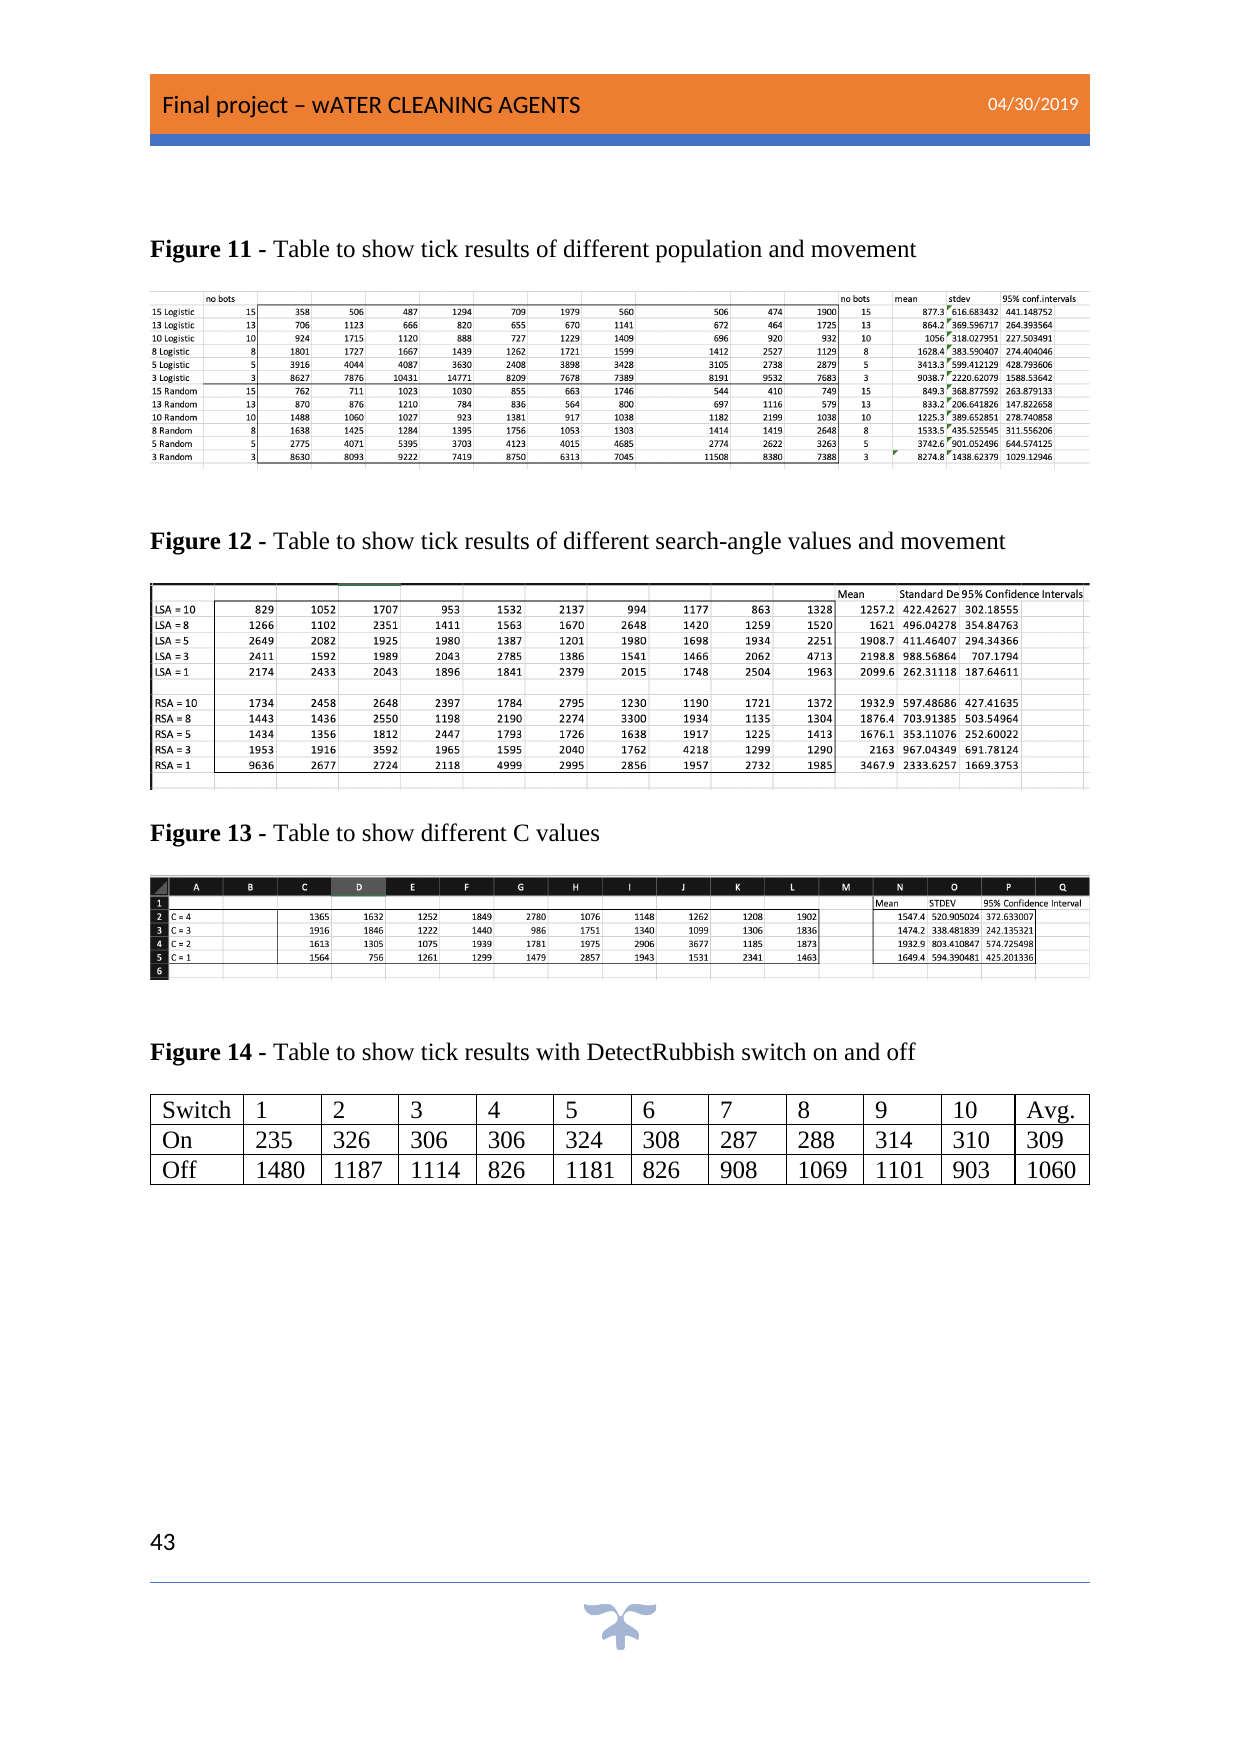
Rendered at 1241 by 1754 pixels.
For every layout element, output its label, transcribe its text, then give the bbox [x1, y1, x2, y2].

table_cell 1181 [554, 1155, 631, 1183]
table_cell 306 [399, 1125, 476, 1154]
text Figure 11 - Table to show tick results of different population and movement [150, 234, 1090, 263]
table_cell 1069 [787, 1155, 863, 1183]
picture [150, 583, 1090, 790]
table_cell 306 [477, 1125, 553, 1154]
table_header 5 [554, 1095, 631, 1124]
table_header Switch [151, 1095, 243, 1124]
table_cell 314 [864, 1125, 941, 1154]
table_header 1 [244, 1095, 321, 1124]
table_cell On [151, 1125, 243, 1154]
table_cell 288 [787, 1125, 863, 1154]
table_header 2 [322, 1095, 398, 1124]
table_header 10 [942, 1095, 1014, 1124]
text Figure 13 - Table to show different C values [150, 818, 1090, 847]
table_cell 903 [942, 1155, 1014, 1183]
table_header 6 [632, 1095, 708, 1124]
table_cell 826 [632, 1155, 708, 1183]
table_header 3 [399, 1095, 476, 1124]
table_header 8 [787, 1095, 863, 1124]
table_cell 235 [244, 1125, 321, 1154]
table_header 4 [477, 1095, 553, 1124]
table_header 7 [709, 1095, 786, 1124]
table_cell 308 [632, 1125, 708, 1154]
table_header Avg. [1016, 1095, 1089, 1124]
table_cell 1480 [244, 1155, 321, 1183]
table_cell 826 [477, 1155, 553, 1183]
text Figure 12 - Table to show tick results of different search-angle values and movement [150, 526, 1090, 555]
table_cell 310 [942, 1125, 1014, 1154]
table_header 9 [864, 1095, 941, 1124]
table_cell 309 [1016, 1125, 1089, 1154]
table_cell 324 [554, 1125, 631, 1154]
table_cell 1114 [399, 1155, 476, 1183]
table_cell 326 [322, 1125, 398, 1154]
table_cell 1187 [322, 1155, 398, 1183]
table_cell 908 [709, 1155, 786, 1183]
table_cell Off [151, 1155, 243, 1183]
table_cell 1060 [1016, 1155, 1089, 1183]
table_cell 287 [709, 1125, 786, 1154]
picture [150, 875, 1090, 980]
table_cell 1101 [864, 1155, 941, 1183]
text Figure 14 - Table to show tick results with DetectRubbish switch on and off [150, 1037, 1090, 1065]
picture [150, 291, 1090, 469]
